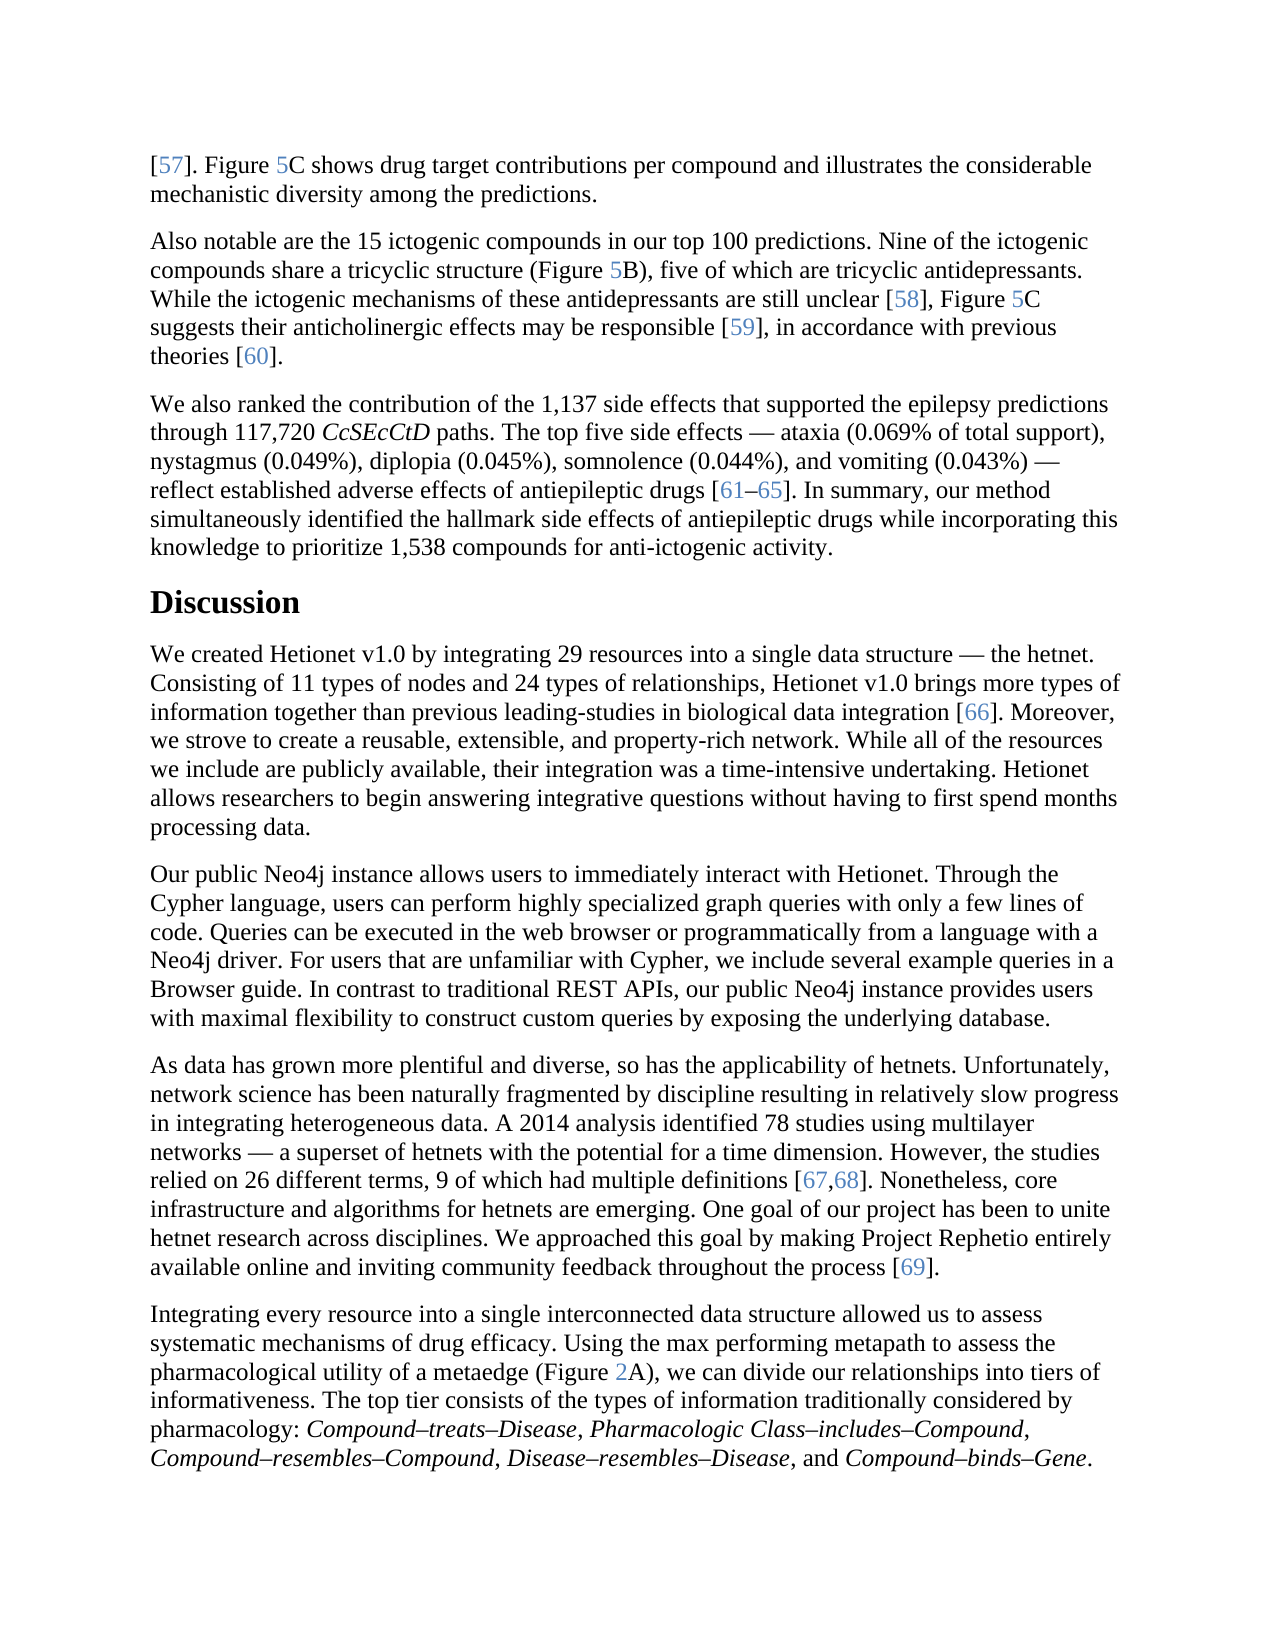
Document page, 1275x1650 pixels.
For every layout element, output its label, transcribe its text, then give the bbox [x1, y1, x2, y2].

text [150, 150, 1125, 207]
text We also ranked the contribution of the 1,137 side effects that supported the epilepsy predictions through 117,720 CcSEcCtD paths. The top five side effects — ataxia (0.069% of total support), nystagmus (0.049%), diplopia (0.045%), somnolence (0.044%), and vomiting (0.043%) — reflect established adverse effects of antiepileptic drugs [61–65]. In summary, our method simultaneously identified the hallmark side effects of antiepileptic drugs while incorporating this knowledge to prioritize 1,538 compounds for anti-ictogenic activity. [150, 389, 1125, 561]
text As data has grown more plentiful and diverse, so has the applicability of hetnets. Unfortunately, network science has been naturally fragmented by discipline resulting in relatively slow progress in integrating heterogeneous data. A 2014 analysis identified 78 studies using multilayer networks — a superset of hetnets with the potential for a time dimension. However, the studies relied on 26 different terms, 9 of which had multiple definitions [67,68]. Nonetheless, core infrastructure and algorithms for hetnets are emerging. One goal of our project has been to unite hetnet research across disciplines. We approached this goal by making Project Rephetio entirely available online and inviting community feedback throughout the process [69]. [150, 1050, 1125, 1280]
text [150, 1299, 1125, 1472]
text We created Hetionet v1.0 by integrating 29 resources into a single data structure — the hetnet. Consisting of 11 types of nodes and 24 types of relationships, Hetionet v1.0 brings more types of information together than previous leading-studies in biological data integration [66]. Moreover, we strove to create a reusable, extensible, and property-rich network. While all of the resources we include are publicly available, their integration was a time-intensive undertaking. Hetionet allows researchers to begin answering integrative questions without having to first spend months processing data. [150, 639, 1125, 840]
subtitle Discussion [150, 582, 1125, 620]
text Also notable are the 15 ictogenic compounds in our top 100 predictions. Nine of the ictogenic compounds share a tricyclic structure (Figure 5B), five of which are tricyclic antidepressants. While the ictogenic mechanisms of these antidepressants are still unclear [58], Figure 5C suggests their anticholinergic effects may be responsible [59], in accordance with previous theories [60]. [150, 226, 1125, 370]
text Our public Neo4j instance allows users to immediately interact with Hetionet. Through the Cypher language, users can perform highly specialized graph queries with only a few lines of code. Queries can be executed in the web browser or programmatically from a language with a Neo4j driver. For users that are unfamiliar with Cypher, we include several example queries in a Browser guide. In contrast to traditional REST APIs, our public Neo4j instance provides users with maximal flexibility to construct custom queries by exposing the underlying database. [150, 859, 1125, 1032]
